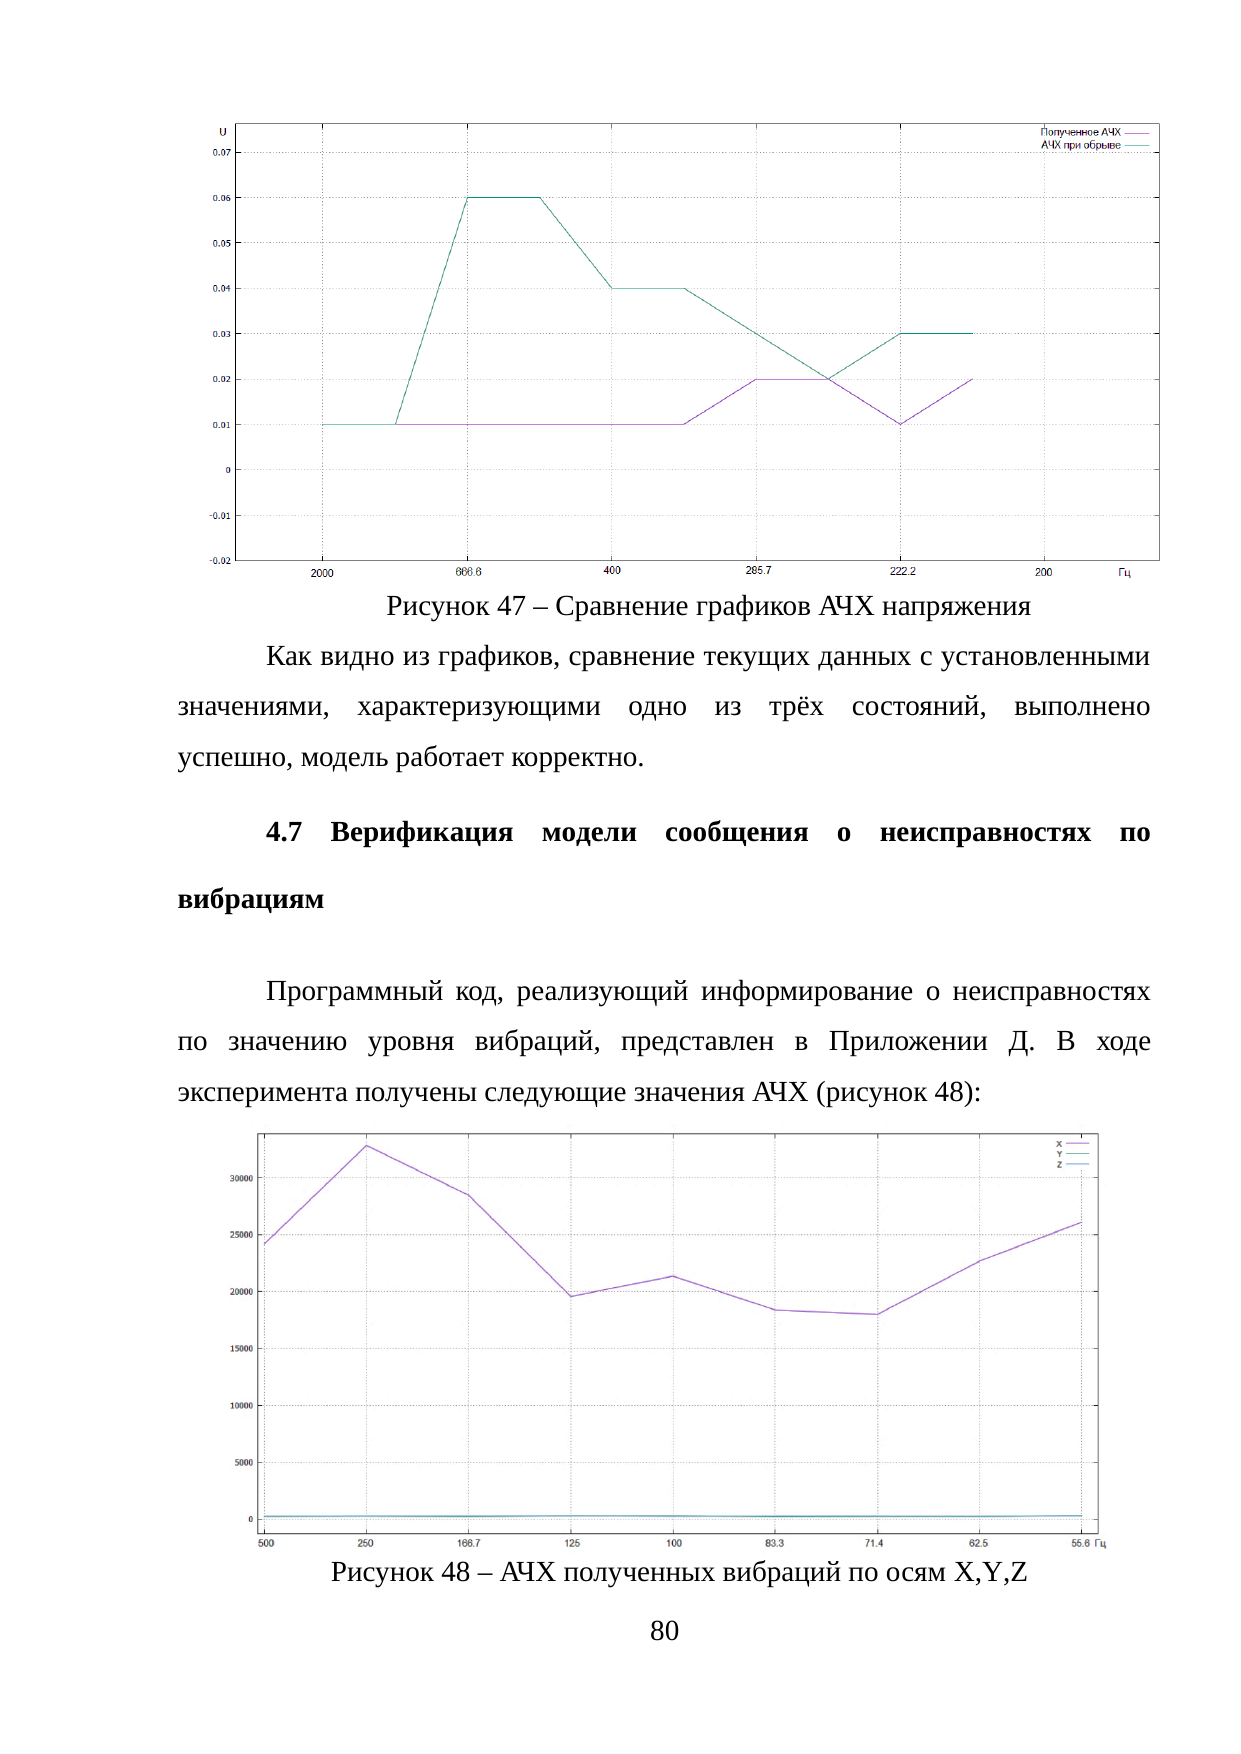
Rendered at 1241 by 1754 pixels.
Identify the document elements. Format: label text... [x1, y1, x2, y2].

text Как видно из графиков, сравнение текущих данных с установленными значениями, характеризующими одно из трёх состояний, выполнено успешно, модель работает корректно. [177, 638, 1152, 772]
picture [206, 118, 1182, 588]
text Программный код, реализующий информирование о неисправностях по значению уровня вибраций, представлен в Приложении Д. В ходе эксперимента получены следующие значения АЧХ (рисунок 48): [177, 973, 1152, 1107]
text Рисунок 48 – АЧХ полученных вибраций по осям X,Y,Z [177, 1554, 1152, 1587]
text Рисунок 47 – Сравнение графиков АЧХ напряжения [177, 588, 1152, 621]
subtitle 4.7 Верификация модели сообщения о неисправностях по вибрациям [177, 814, 1152, 915]
picture [218, 1124, 1111, 1554]
